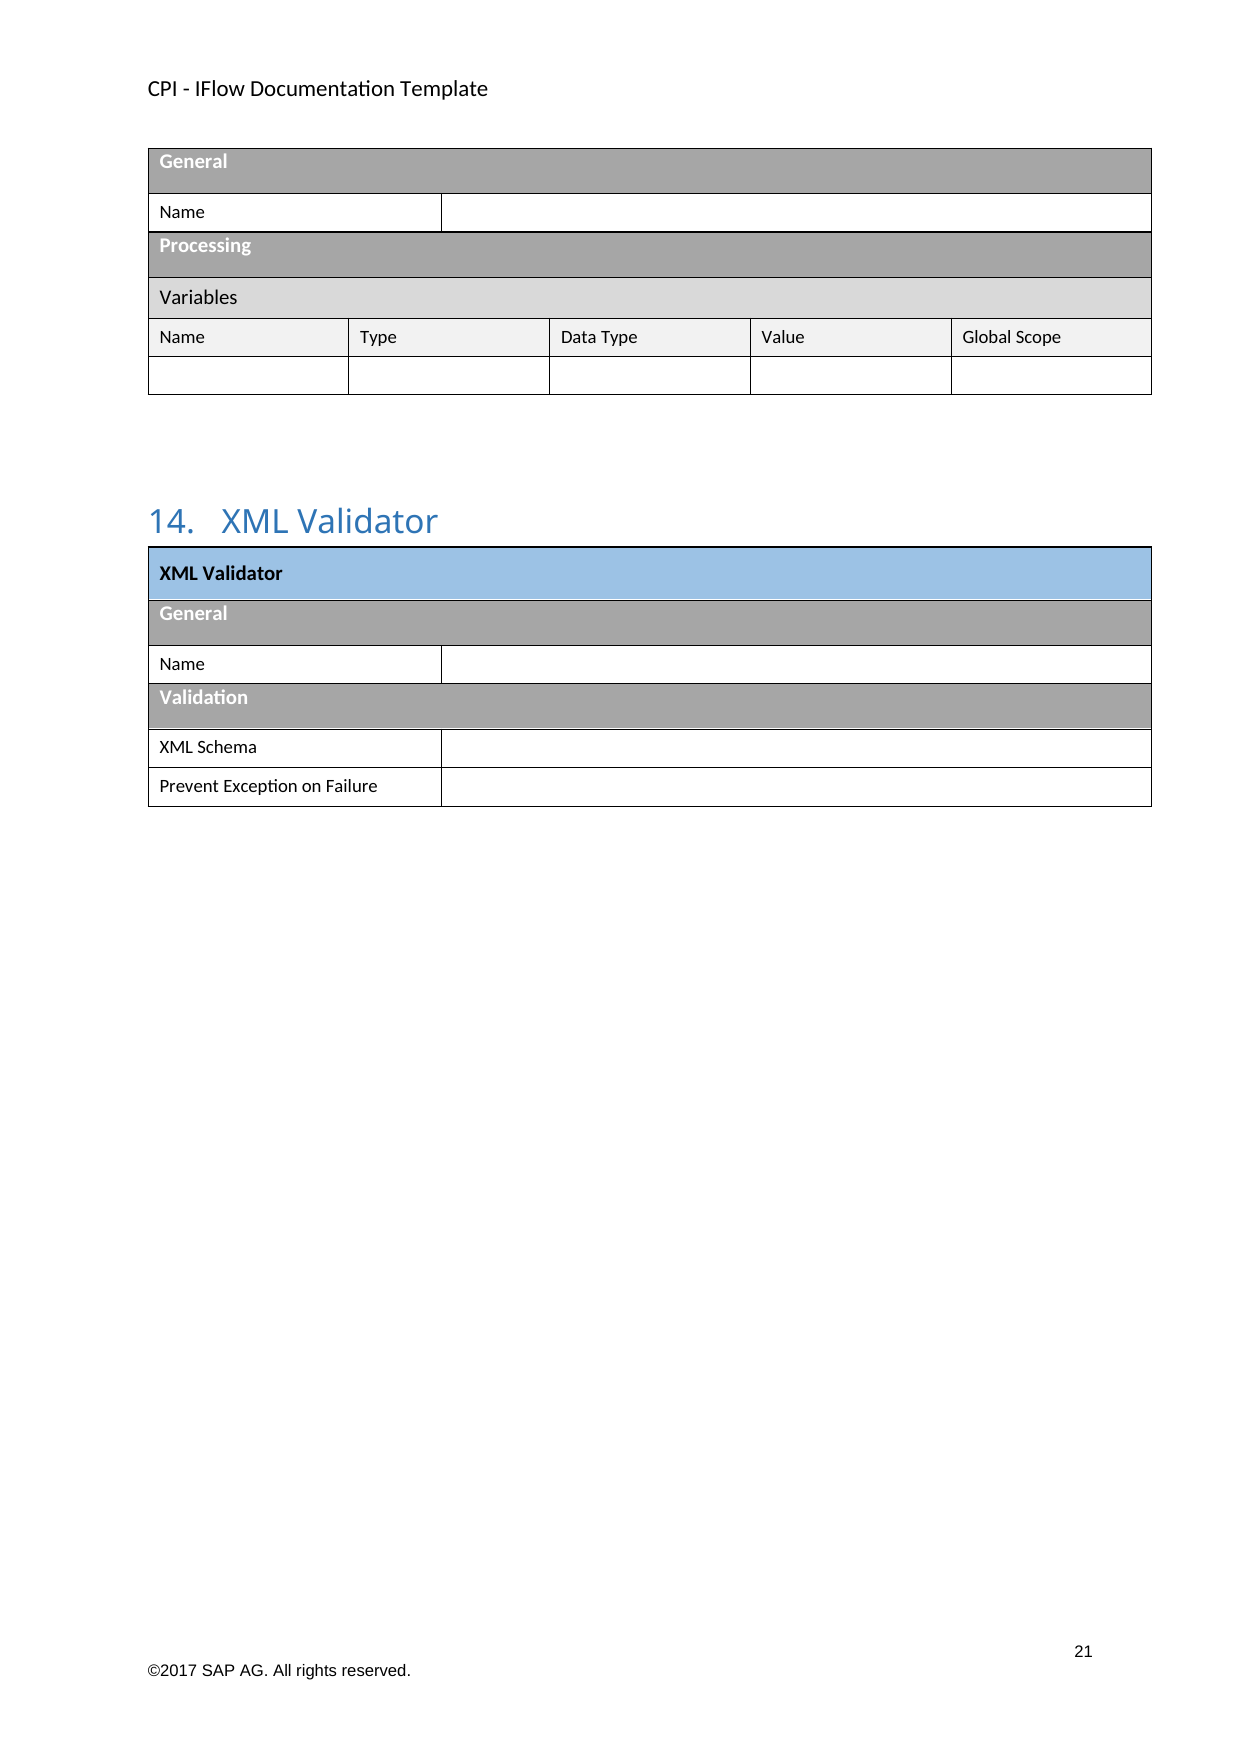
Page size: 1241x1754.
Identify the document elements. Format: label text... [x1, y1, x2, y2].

table_cell [149, 357, 348, 394]
subtitle XML Validator [148, 497, 1093, 543]
table_cell Processing [149, 233, 1151, 277]
table_cell [751, 357, 951, 394]
table_cell Validation [149, 684, 1151, 728]
table_cell Name [149, 646, 441, 683]
table_cell [442, 194, 1151, 231]
table_cell General [149, 601, 1151, 645]
table_cell Type [349, 319, 549, 356]
table_cell [349, 357, 549, 394]
table_cell [442, 768, 1151, 806]
table_cell Data Type [550, 319, 750, 356]
table_cell Value [751, 319, 951, 356]
table_cell Variables [149, 278, 1151, 318]
table_cell [442, 730, 1151, 767]
table_cell [550, 357, 750, 394]
table_cell [442, 646, 1151, 683]
table_cell General [149, 149, 1151, 193]
table_cell Global Scope [952, 319, 1151, 356]
table_cell Name [149, 319, 348, 356]
table_cell Name [149, 194, 441, 231]
table_cell Prevent Exception on Failure [149, 768, 441, 806]
table_cell [952, 357, 1151, 394]
table_cell XML Schema [149, 730, 441, 767]
table_header XML Validator [149, 548, 1151, 599]
